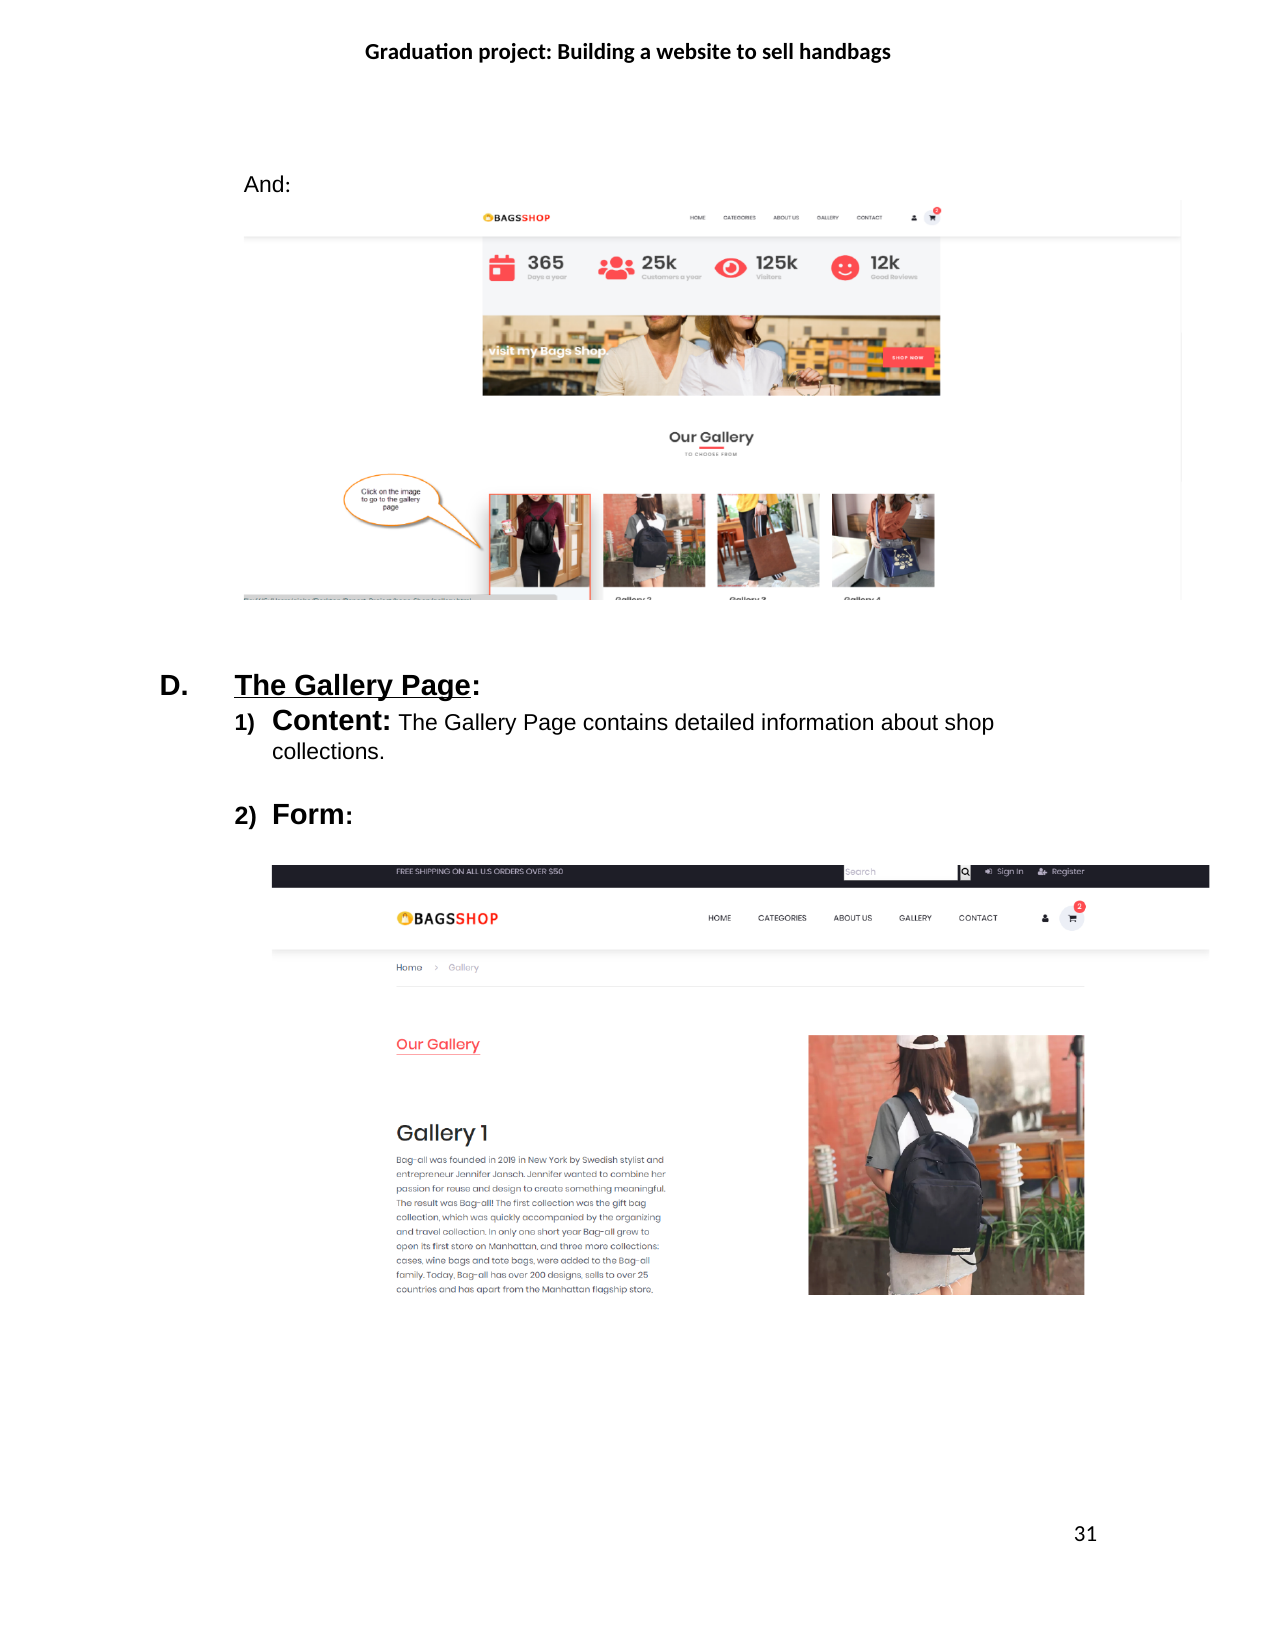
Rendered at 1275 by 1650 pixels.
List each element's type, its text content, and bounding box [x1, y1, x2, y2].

list And: [244, 170, 1097, 198]
list The Gallery Page: [159, 668, 1097, 701]
picture [271, 865, 1210, 1295]
picture [243, 200, 1182, 600]
list Form: [234, 797, 1097, 831]
list Content: The Gallery Page contains detailed information about shop collections. [234, 703, 1097, 764]
